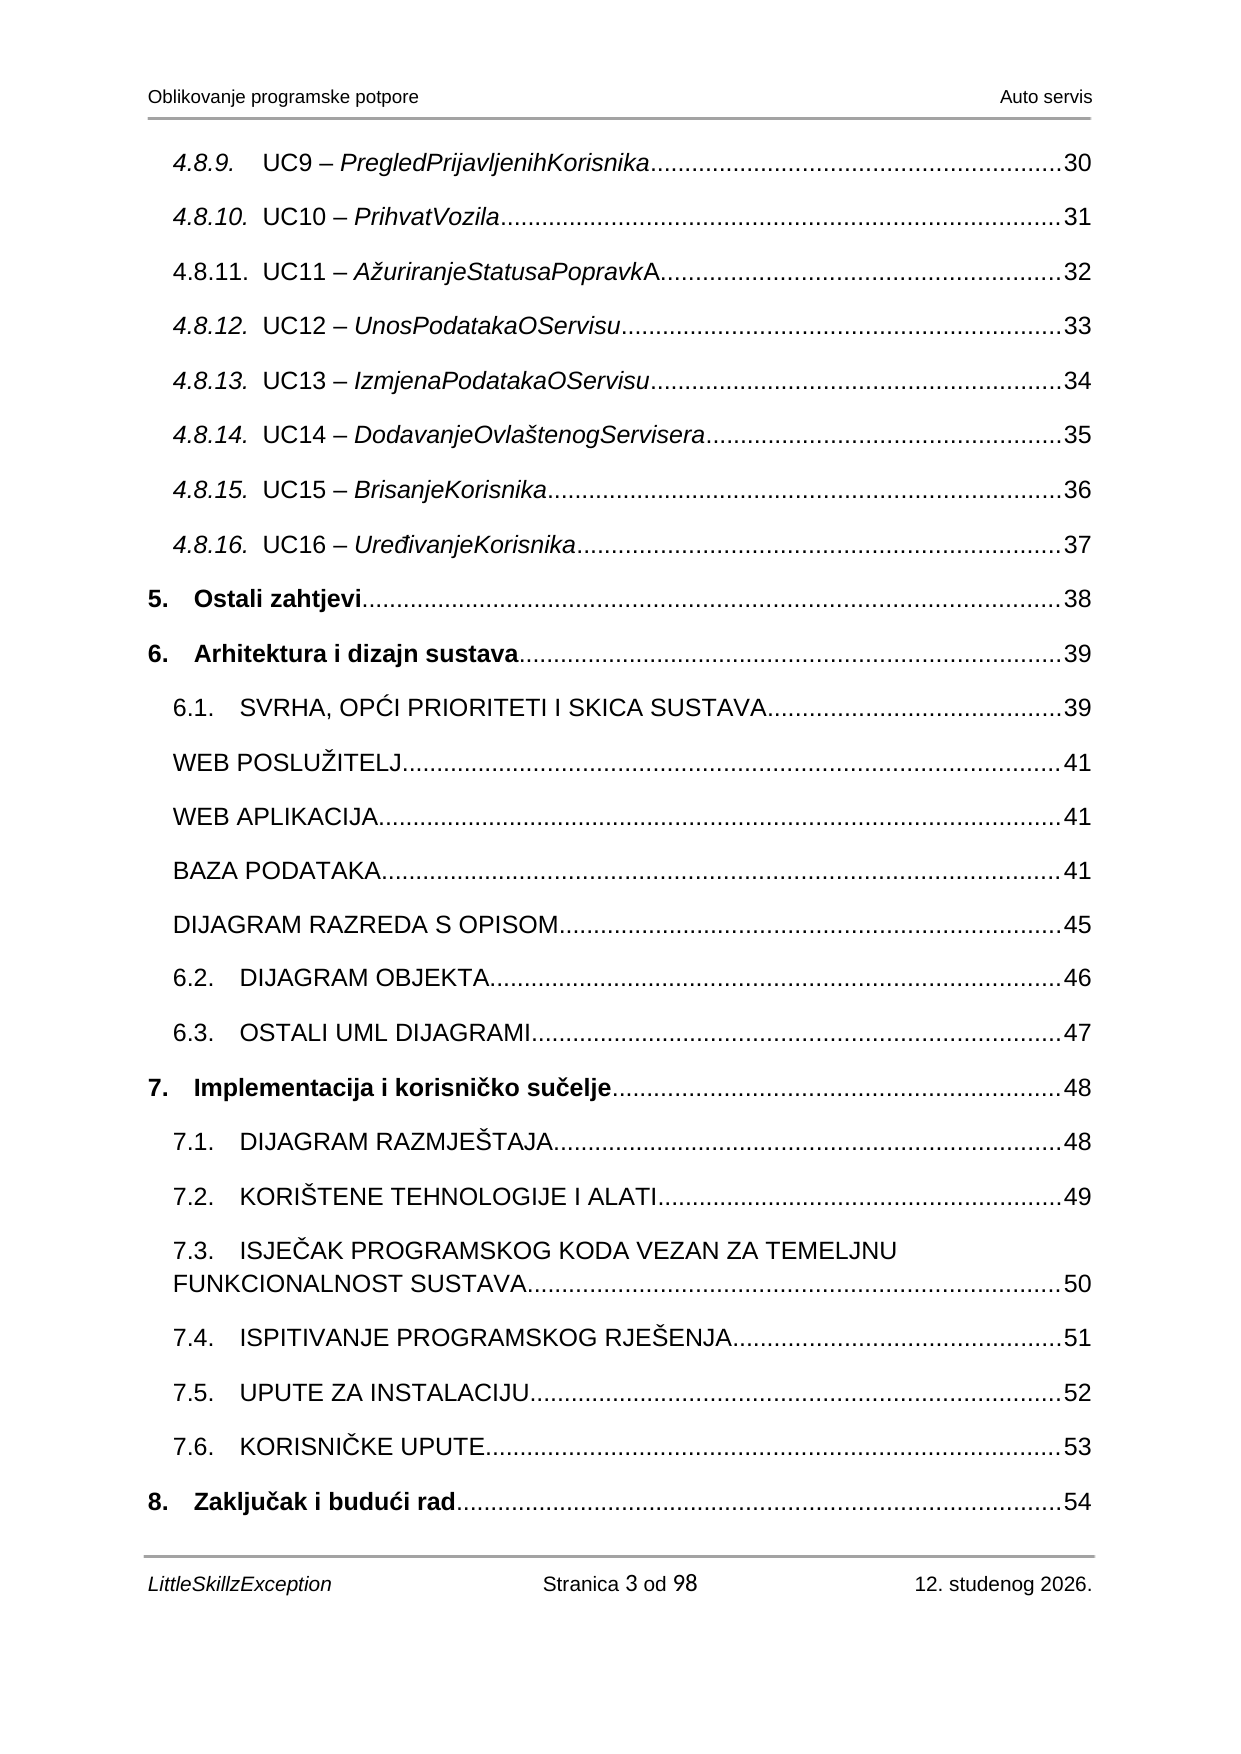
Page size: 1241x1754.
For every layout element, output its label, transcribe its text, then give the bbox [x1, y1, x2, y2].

text 7.5. UPUTE ZA INSTALACIJU 52 [173, 1378, 1093, 1407]
text 4.8.13. UC13 – IzmjenaPodatakaOServisu 34 [173, 366, 1093, 395]
text WEB APLIKACIJA 41 [173, 802, 1093, 831]
text 7. Implementacija i korisničko sučelje 48 [148, 1073, 1093, 1101]
text 6.3. OSTALI UML DIJAGRAMI 47 [173, 1018, 1093, 1047]
text 5. Ostali zahtjevi 38 [148, 584, 1093, 613]
text DIJAGRAM RAZREDA S OPISOM 45 [173, 909, 1093, 938]
text 6.1. SVRHA, OPĆI PRIORITETI I SKICA SUSTAVA 39 [173, 693, 1093, 722]
text 4.8.12. UC12 – UnosPodatakaOServisu 33 [173, 311, 1093, 340]
text 4.8.14. UC14 – DodavanjeOvlaštenogServisera 35 [173, 421, 1093, 449]
text 8. Zaključak i budući rad 54 [148, 1487, 1093, 1516]
text 7.4. ISPITIVANJE PROGRAMSKOG RJEŠENJA 51 [173, 1323, 1093, 1352]
text 4.8.11. UC11 – AžuriranjeStatusaPopravkA 32 [173, 257, 1093, 286]
text BAZA PODATAKA 41 [173, 856, 1093, 884]
text 4.8.9. UC9 – PregledPrijavljenihKorisnika 30 [173, 148, 1093, 176]
text 4.8.15. UC15 – BrisanjeKorisnika 36 [173, 475, 1093, 504]
text 4.8.10. UC10 – PrihvatVozila 31 [173, 202, 1093, 231]
text 7.3. ISJEČAK PROGRAMSKOG KODA VEZAN ZA TEMELJNU FUNKCIONALNOST SUSTAVA 50 [173, 1236, 1093, 1298]
text 6. Arhitektura i dizajn sustava 39 [148, 639, 1093, 668]
text 7.6. KORISNIČKE UPUTE 53 [173, 1432, 1093, 1461]
text 4.8.16. UC16 – UređivanjeKorisnika 37 [173, 530, 1093, 558]
text WEB POSLUŽITELJ 41 [173, 748, 1093, 777]
text 7.1. DIJAGRAM RAZMJEŠTAJA 48 [173, 1127, 1093, 1156]
text 7.2. KORIŠTENE TEHNOLOGIJE I ALATI 49 [173, 1182, 1093, 1211]
text 6.2. DIJAGRAM OBJEKTA 46 [173, 963, 1093, 992]
